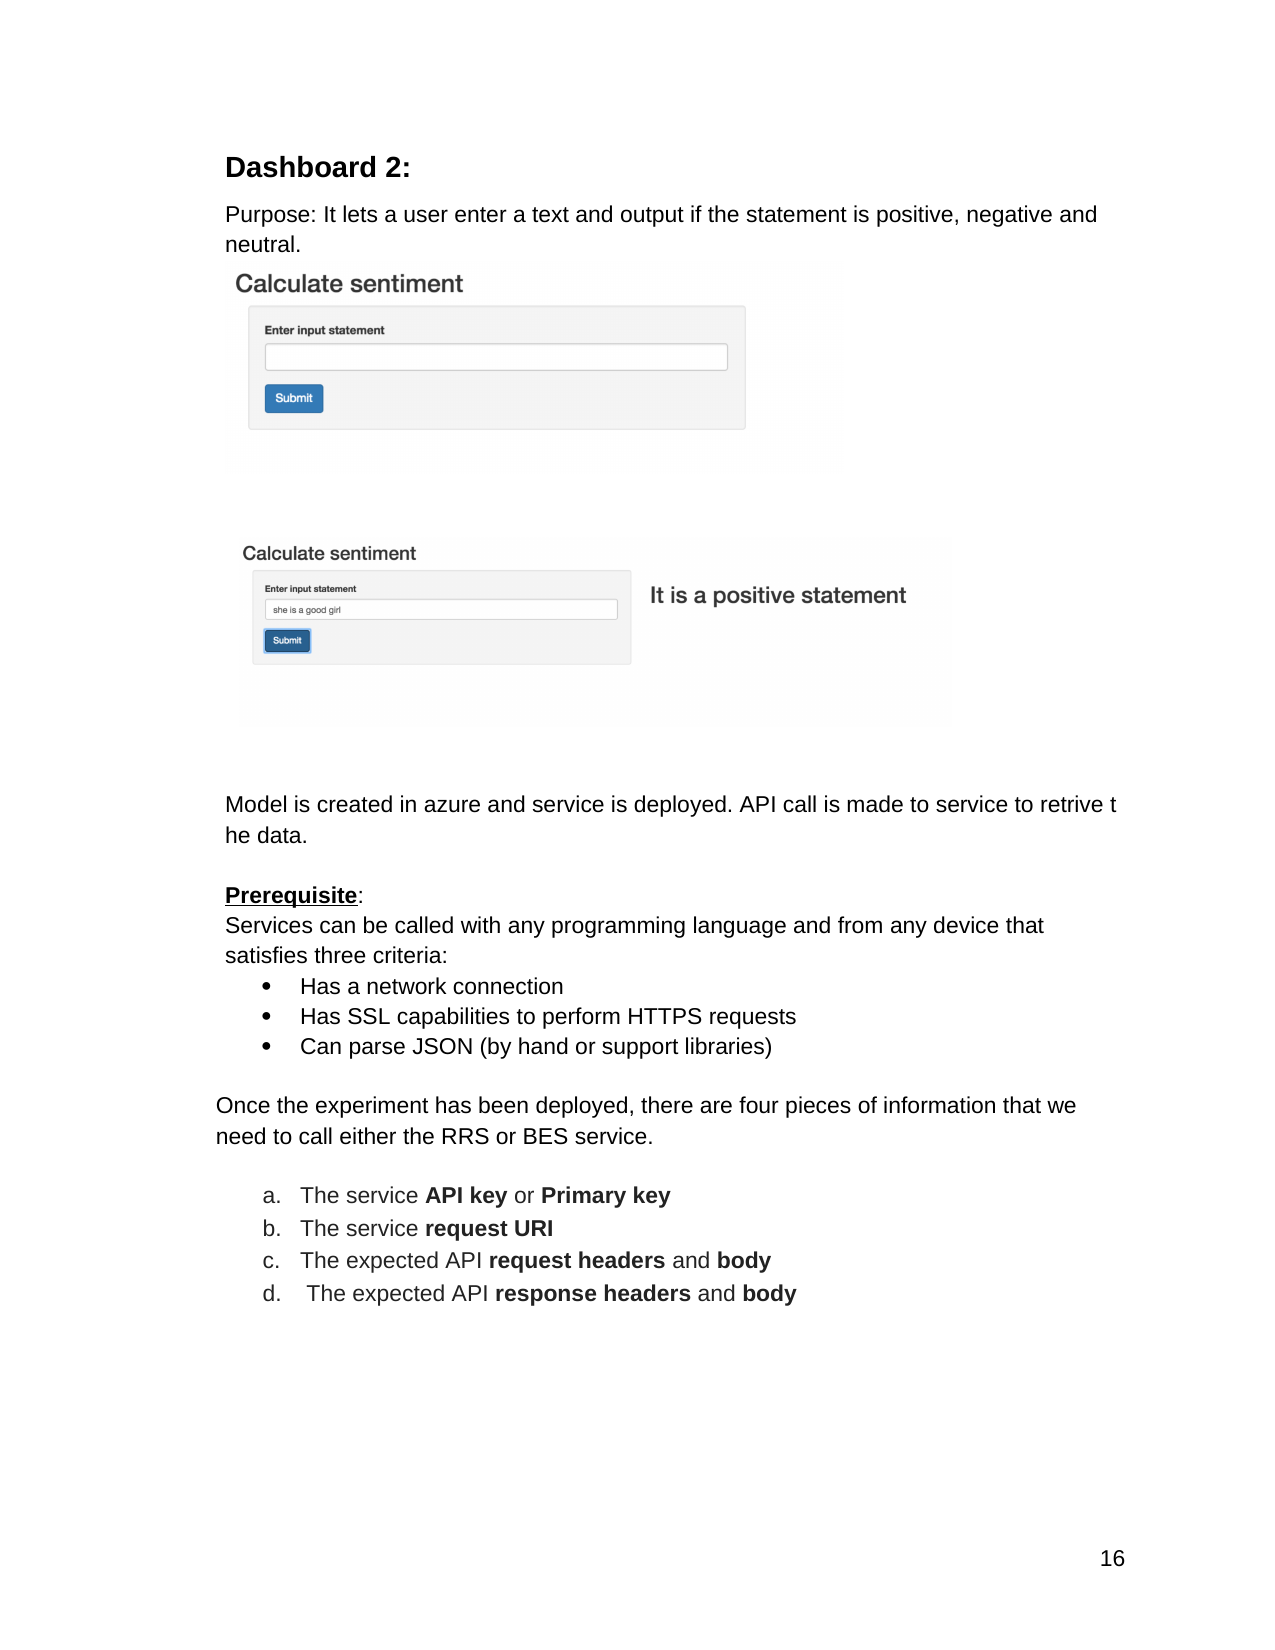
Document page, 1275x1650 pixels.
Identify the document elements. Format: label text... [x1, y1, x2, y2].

list The expected API response headers and body [262, 1280, 1125, 1306]
picture [225, 261, 844, 474]
list The expected API request headers and body [262, 1247, 1125, 1273]
text Prerequisite: [225, 882, 1125, 908]
picture [239, 537, 952, 727]
list Has a network connection [262, 973, 1125, 999]
text Model is created in azure and service is deployed. API call is made to service to retrive t he data. [150, 791, 1125, 848]
text Once the experiment has been deployed, there are four pieces of information that we need to call either the RRS or BES service. [216, 1092, 1125, 1149]
subtitle Dashboard 2: [150, 150, 1125, 183]
list Can parse JSON (by hand or support libraries) [262, 1033, 1125, 1059]
list The service request URI [262, 1214, 1125, 1241]
text Services can be called with any programming language and from any device that satisfies three criteria: [225, 912, 1125, 969]
list Has SSL capabilities to perform HTTPS requests [262, 1003, 1125, 1029]
text Purpose: It lets a user enter a text and output if the statement is positive, negative and neutral. [225, 201, 1125, 258]
list The service API key or Primary key [262, 1182, 1125, 1208]
